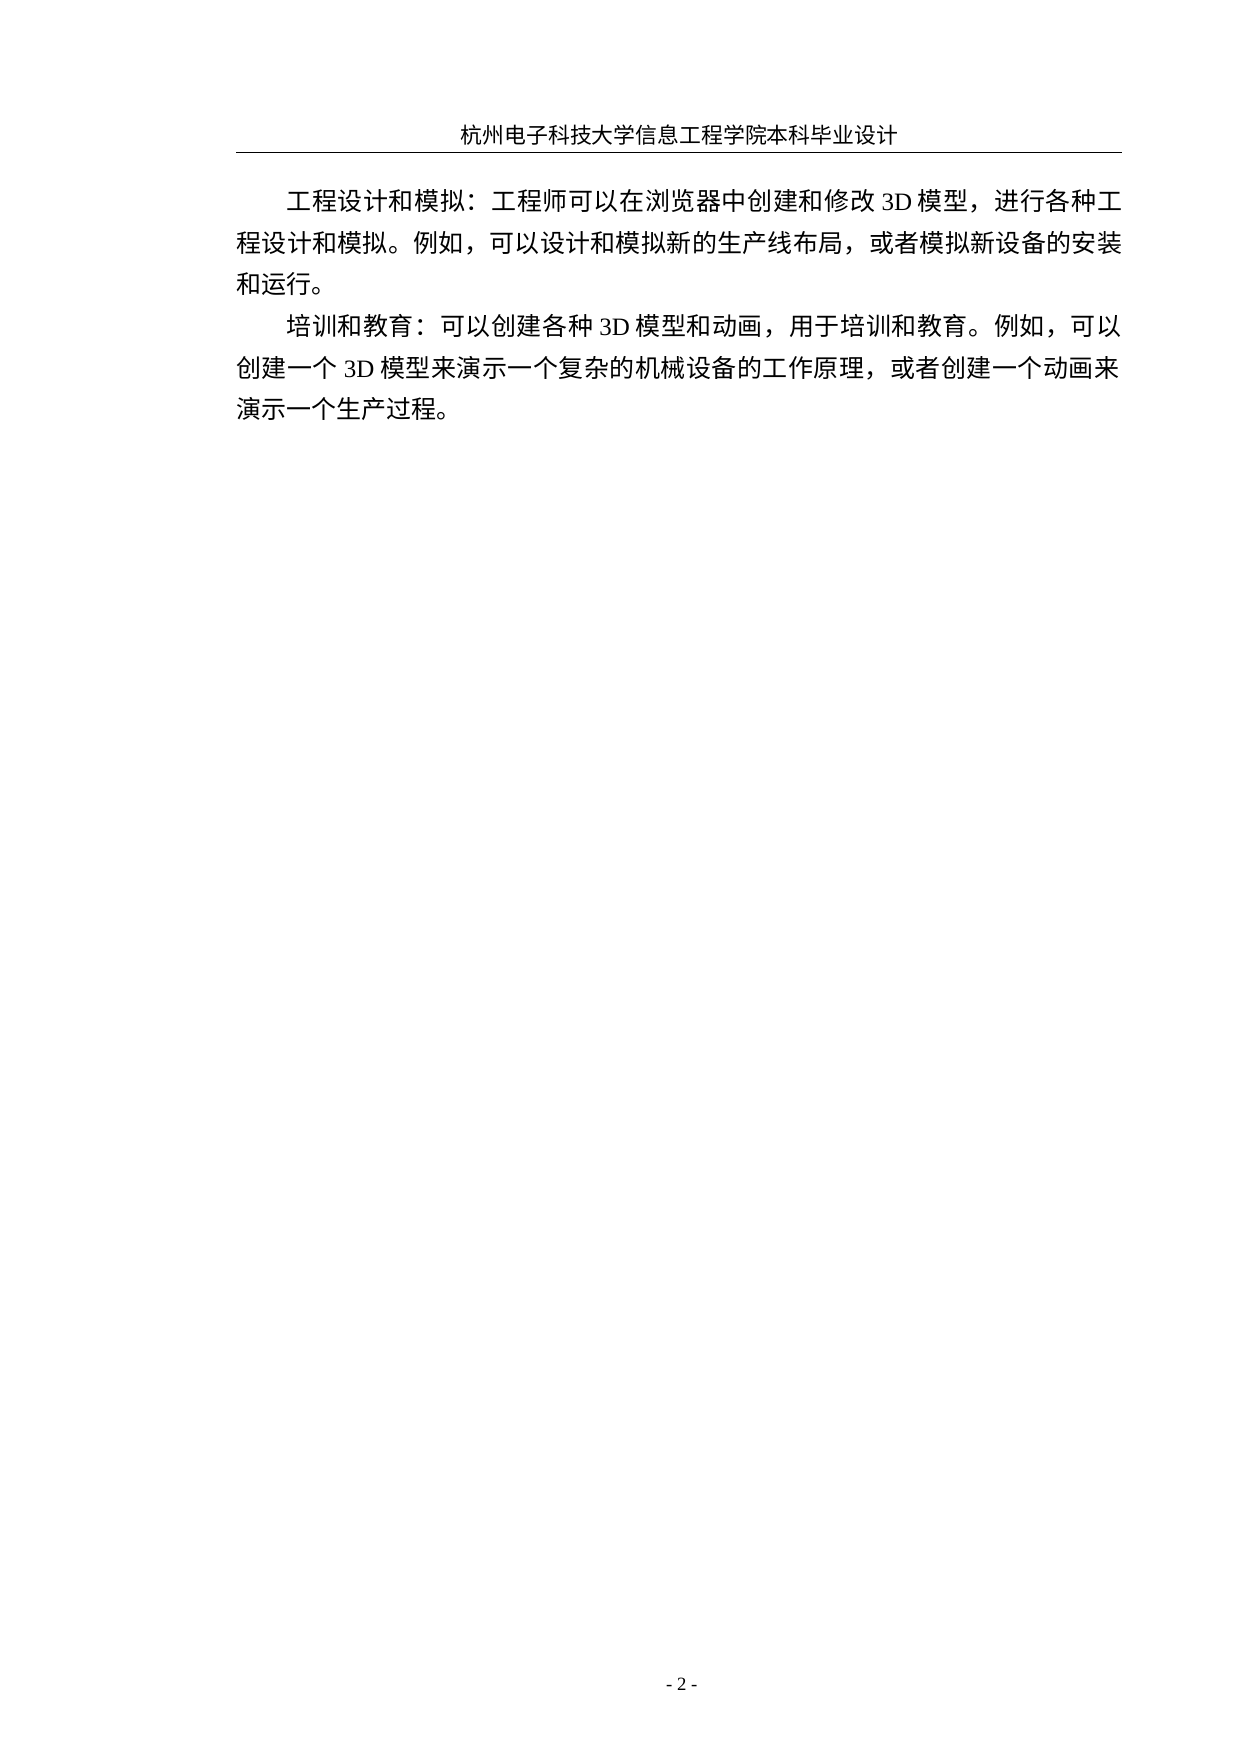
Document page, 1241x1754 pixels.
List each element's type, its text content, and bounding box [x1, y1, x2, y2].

text 工程设计和模拟：工程师可以在浏览器中创建和修改3D模型，进行各种工程设计和模拟。例如，可以设计和模拟新的生产线布局，或者模拟新设备的安装和运行。 [236, 177, 1122, 302]
text 培训和教育：可以创建各种3D模型和动画，用于培训和教育。例如，可以创建一个3D模型来演示一个复杂的机械设备的工作原理，或者创建一个动画来演示一个生产过程。 [236, 302, 1122, 427]
